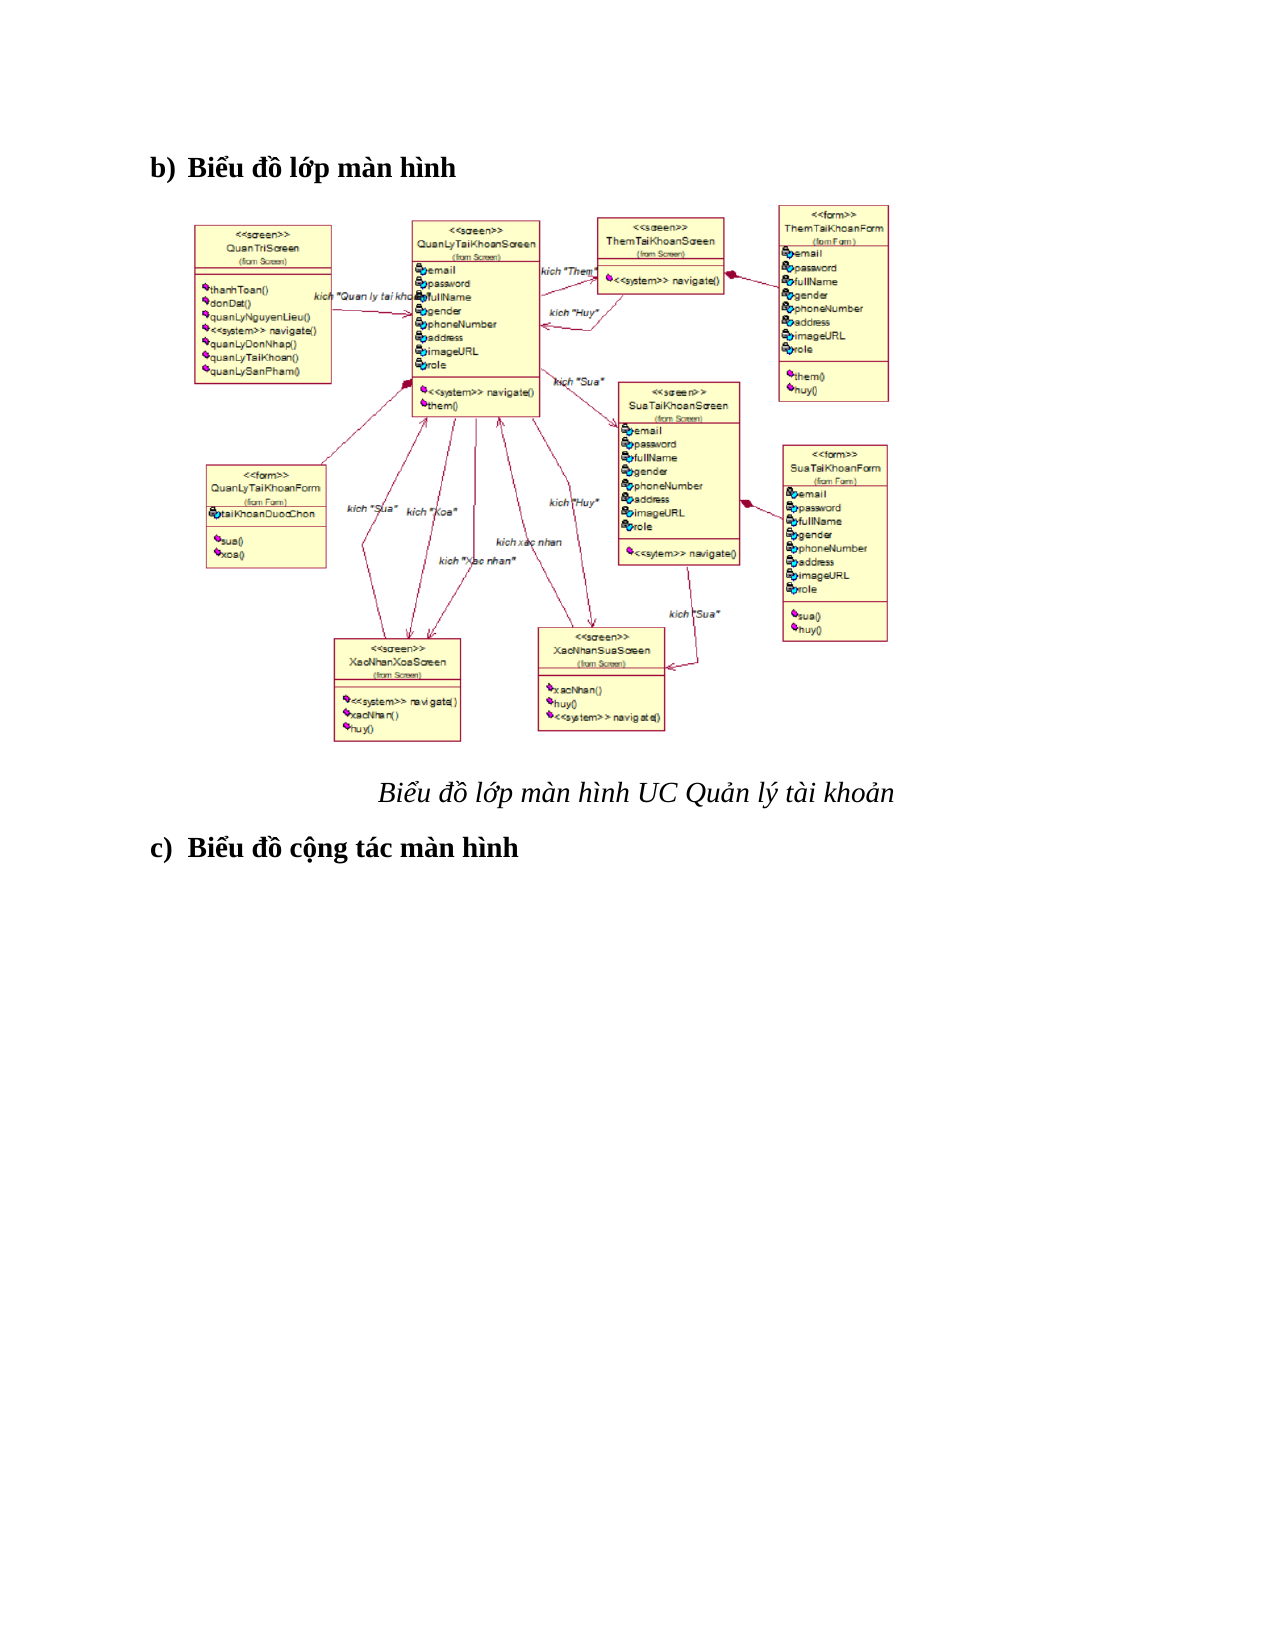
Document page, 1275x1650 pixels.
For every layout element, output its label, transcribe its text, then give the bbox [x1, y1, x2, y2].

list Biểu đồ lớp màn hình [150, 150, 1125, 183]
text Biểu đồ lớp màn hình UC Quản lý tài khoản [150, 776, 1125, 809]
picture [187, 200, 906, 743]
list Biểu đồ cộng tác màn hình [150, 830, 1125, 863]
